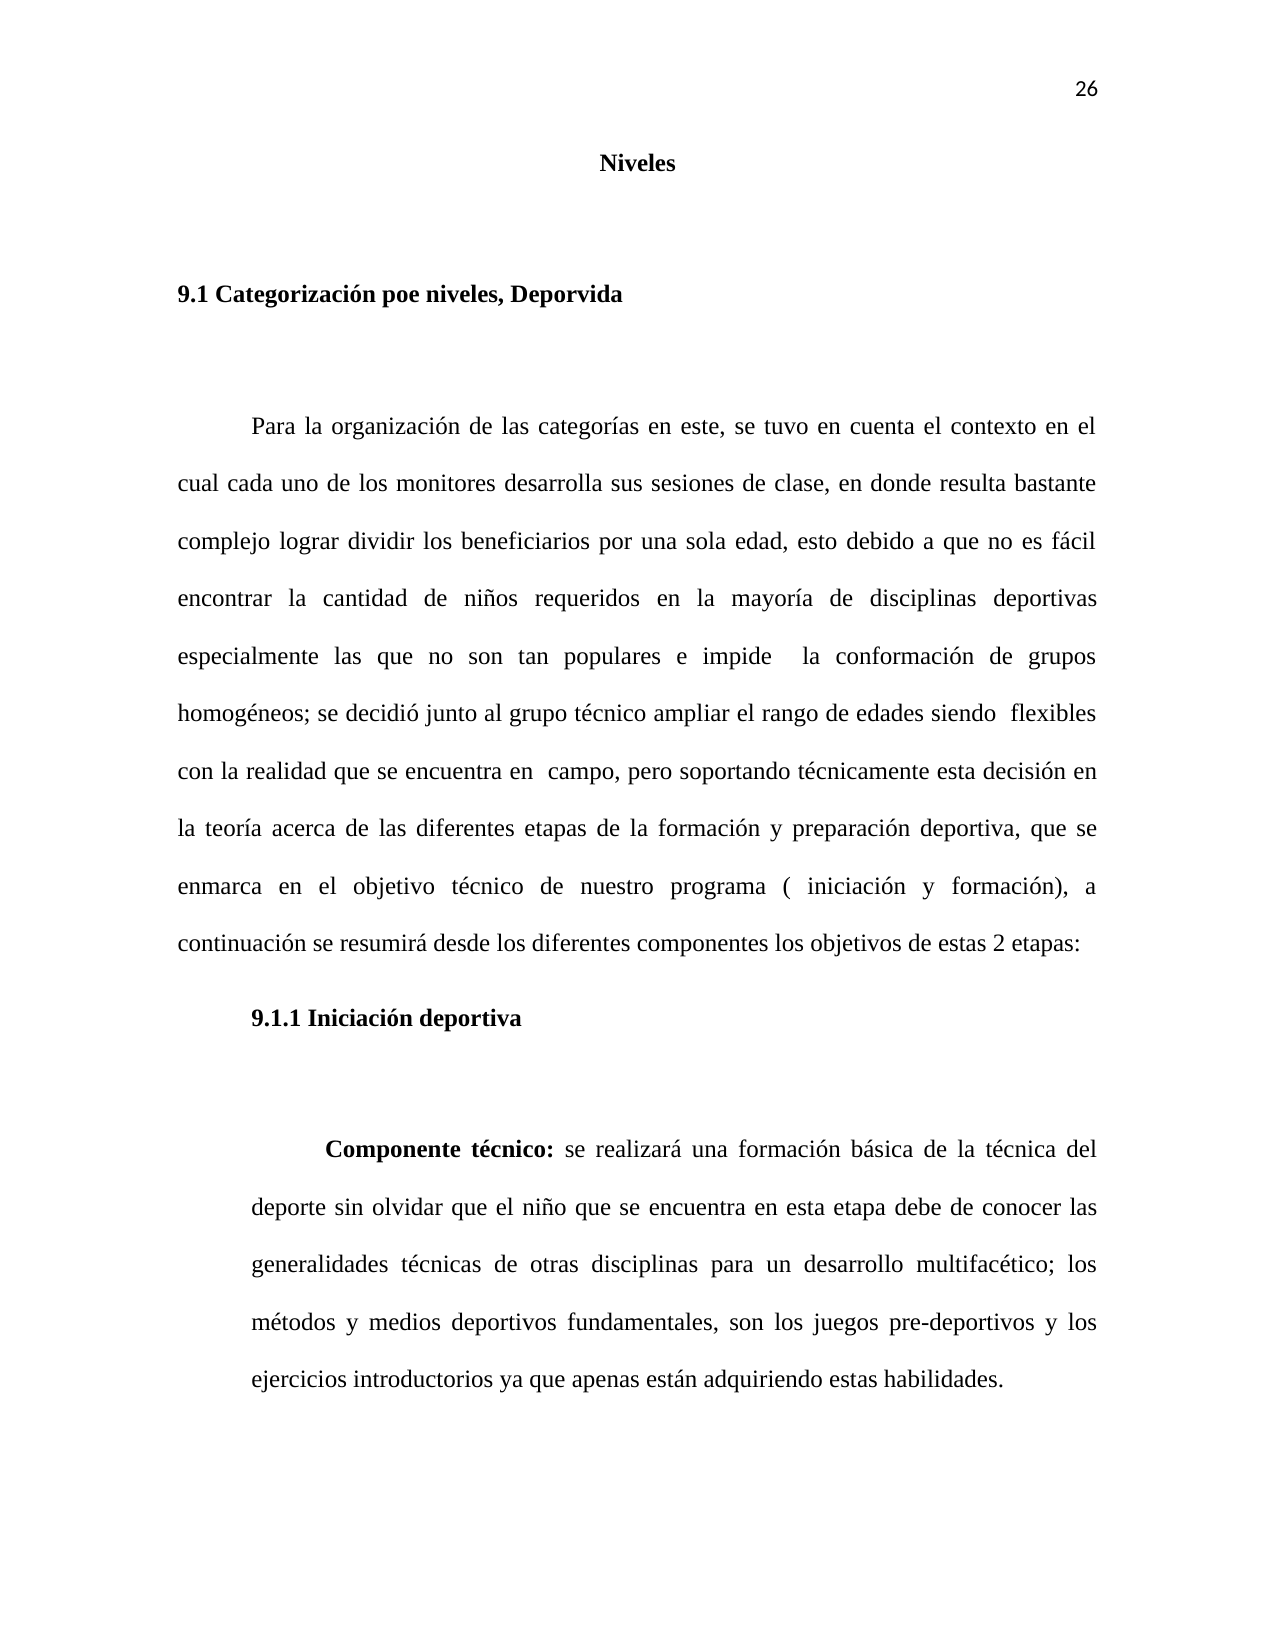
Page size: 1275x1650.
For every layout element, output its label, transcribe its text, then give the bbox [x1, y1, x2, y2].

text Componente técnico: se realizará una formación básica de la técnica del deporte sin olvidar que el niño que se encuentra en esta etapa debe de conocer las generalidades técnicas de otras disciplinas para un desarrollo multifacético; los métodos y medios deportivos fundamentales, son los juegos pre-deportivos y los ejercicios introductorios ya que apenas están adquiriendo estas habilidades. [251, 1134, 1098, 1393]
subtitle 9.1 Categorización poe niveles, Deporvida [177, 279, 1098, 308]
subtitle 9.1.1 Iniciación deportiva [177, 1003, 1098, 1031]
text Para la organización de las categorías en este, se tuvo en cuenta el contexto en el cual cada uno de los monitores desarrolla sus sesiones de clase, en donde resulta bastante complejo lograr dividir los beneficiarios por una sola edad, esto debido a que no es fácil encontrar la cantidad de niños requeridos en la mayoría de disciplinas deportivas especialmente las que no son tan populares e impide la conformación de grupos homogéneos; se decidió junto al grupo técnico ampliar el rango de edades siendo flexibles con la realidad que se encuentra en campo, pero soportando técnicamente esta decisión en la teoría acerca de las diferentes etapas de la formación y preparación deportiva, que se enmarca en el objetivo técnico de nuestro programa ( iniciación y formación), a continuación se resumirá desde los diferentes componentes los objetivos de estas 2 etapas: [177, 411, 1098, 957]
subtitle Niveles [177, 148, 1098, 176]
